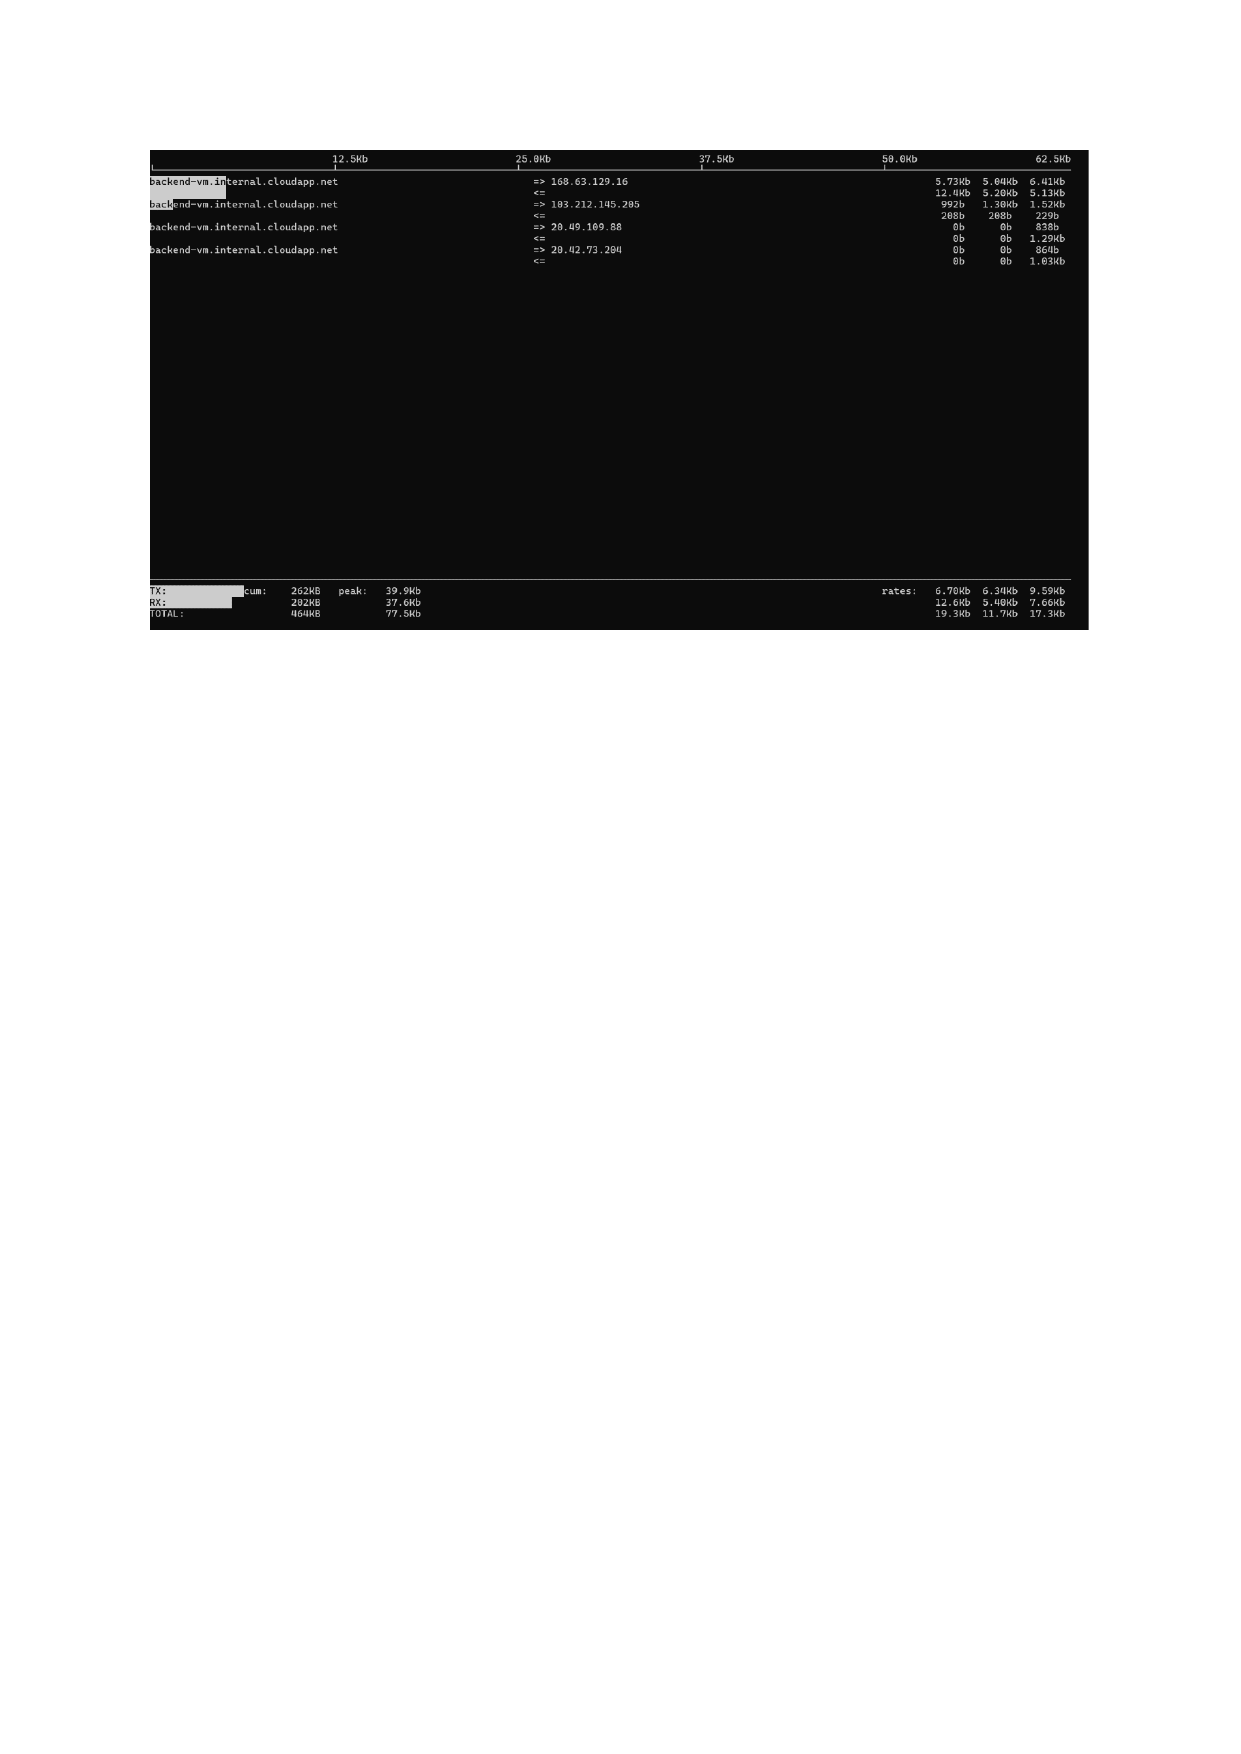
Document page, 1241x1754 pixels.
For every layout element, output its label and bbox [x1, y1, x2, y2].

picture [150, 150, 1089, 630]
